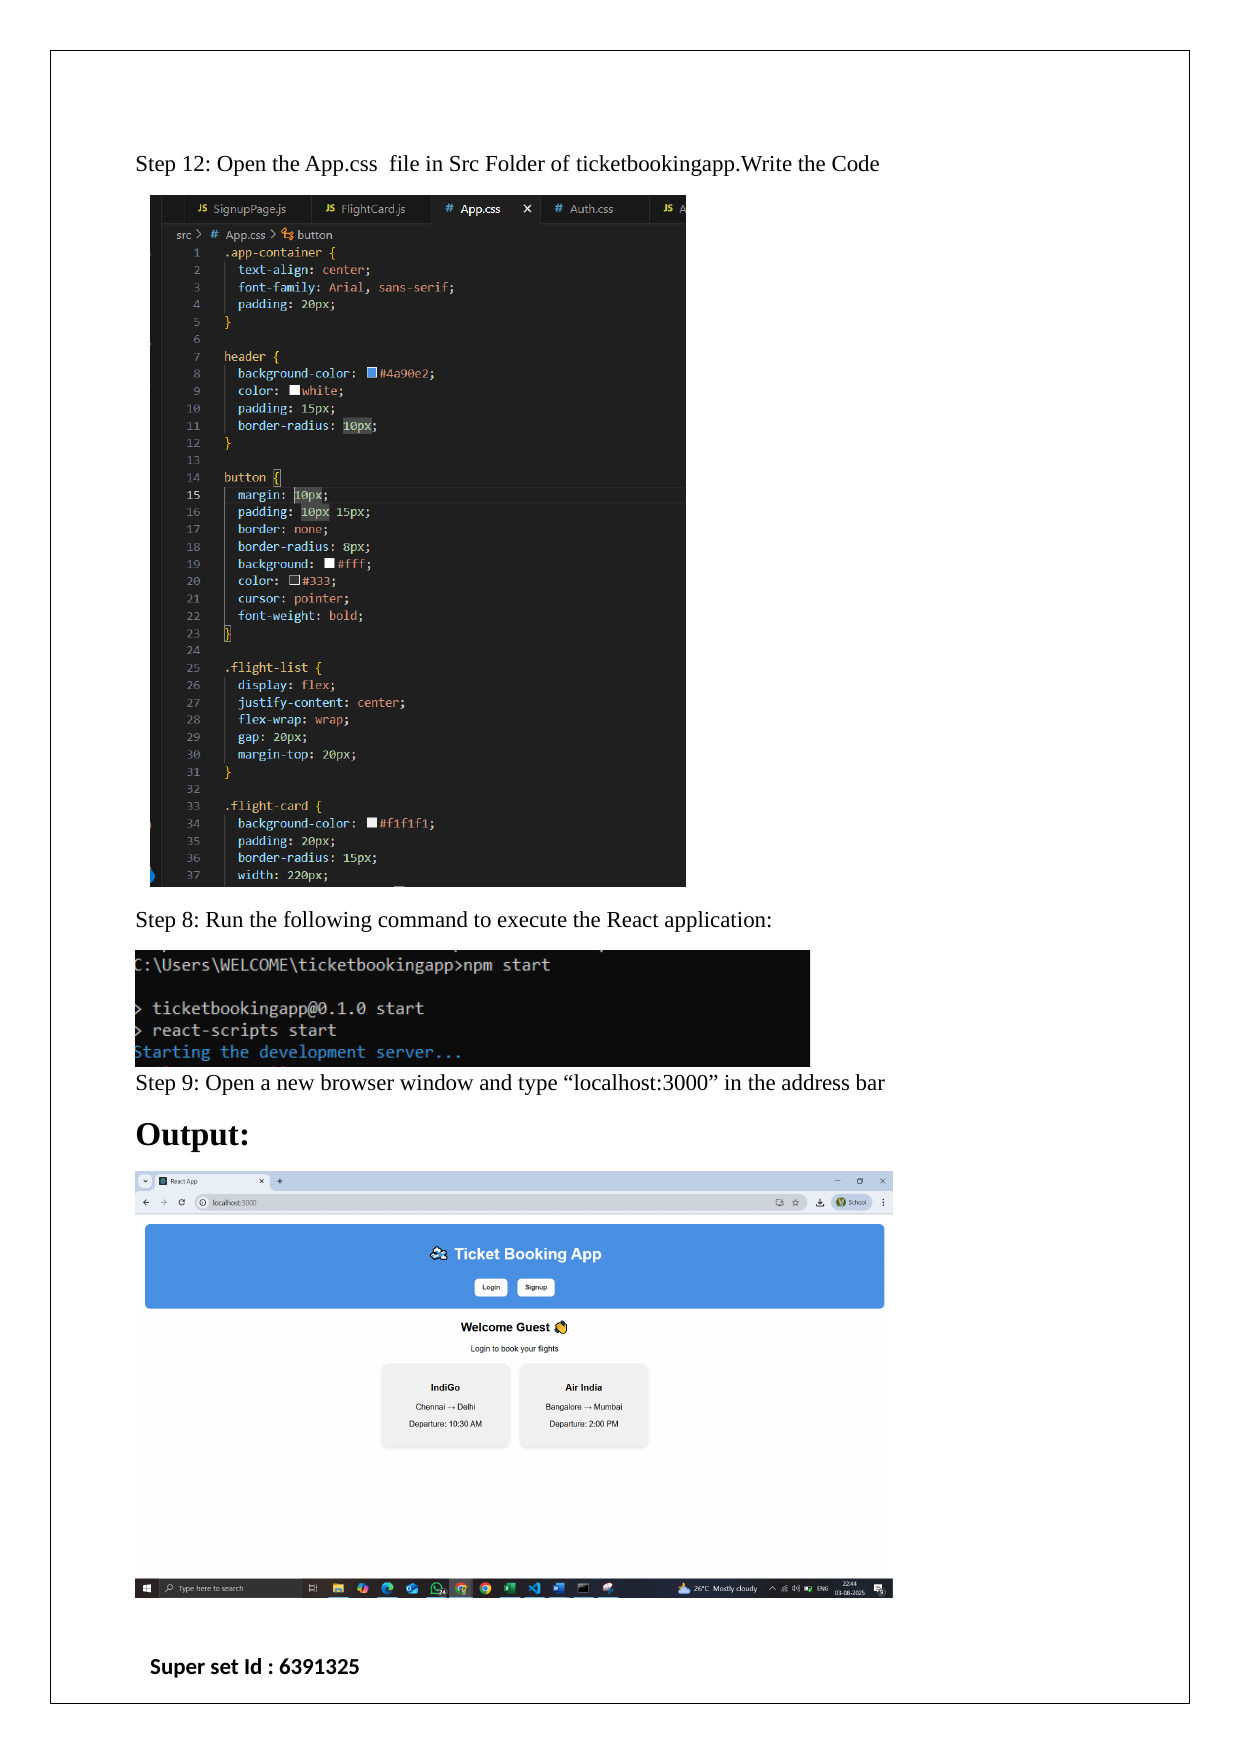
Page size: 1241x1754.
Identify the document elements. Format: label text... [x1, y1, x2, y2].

list Step 9: Open a new browser window and type “localhost:3000” in the address bar [135, 1069, 1090, 1095]
picture [135, 950, 811, 1067]
text Step 8: Run the following command to execute the React application: [135, 906, 1090, 932]
text Output: [135, 1114, 1090, 1152]
picture [135, 1171, 893, 1598]
text Step 12: Open the App.css file in Src Folder of ticketbookingapp.Write the Code [135, 150, 1090, 176]
picture [150, 195, 686, 887]
